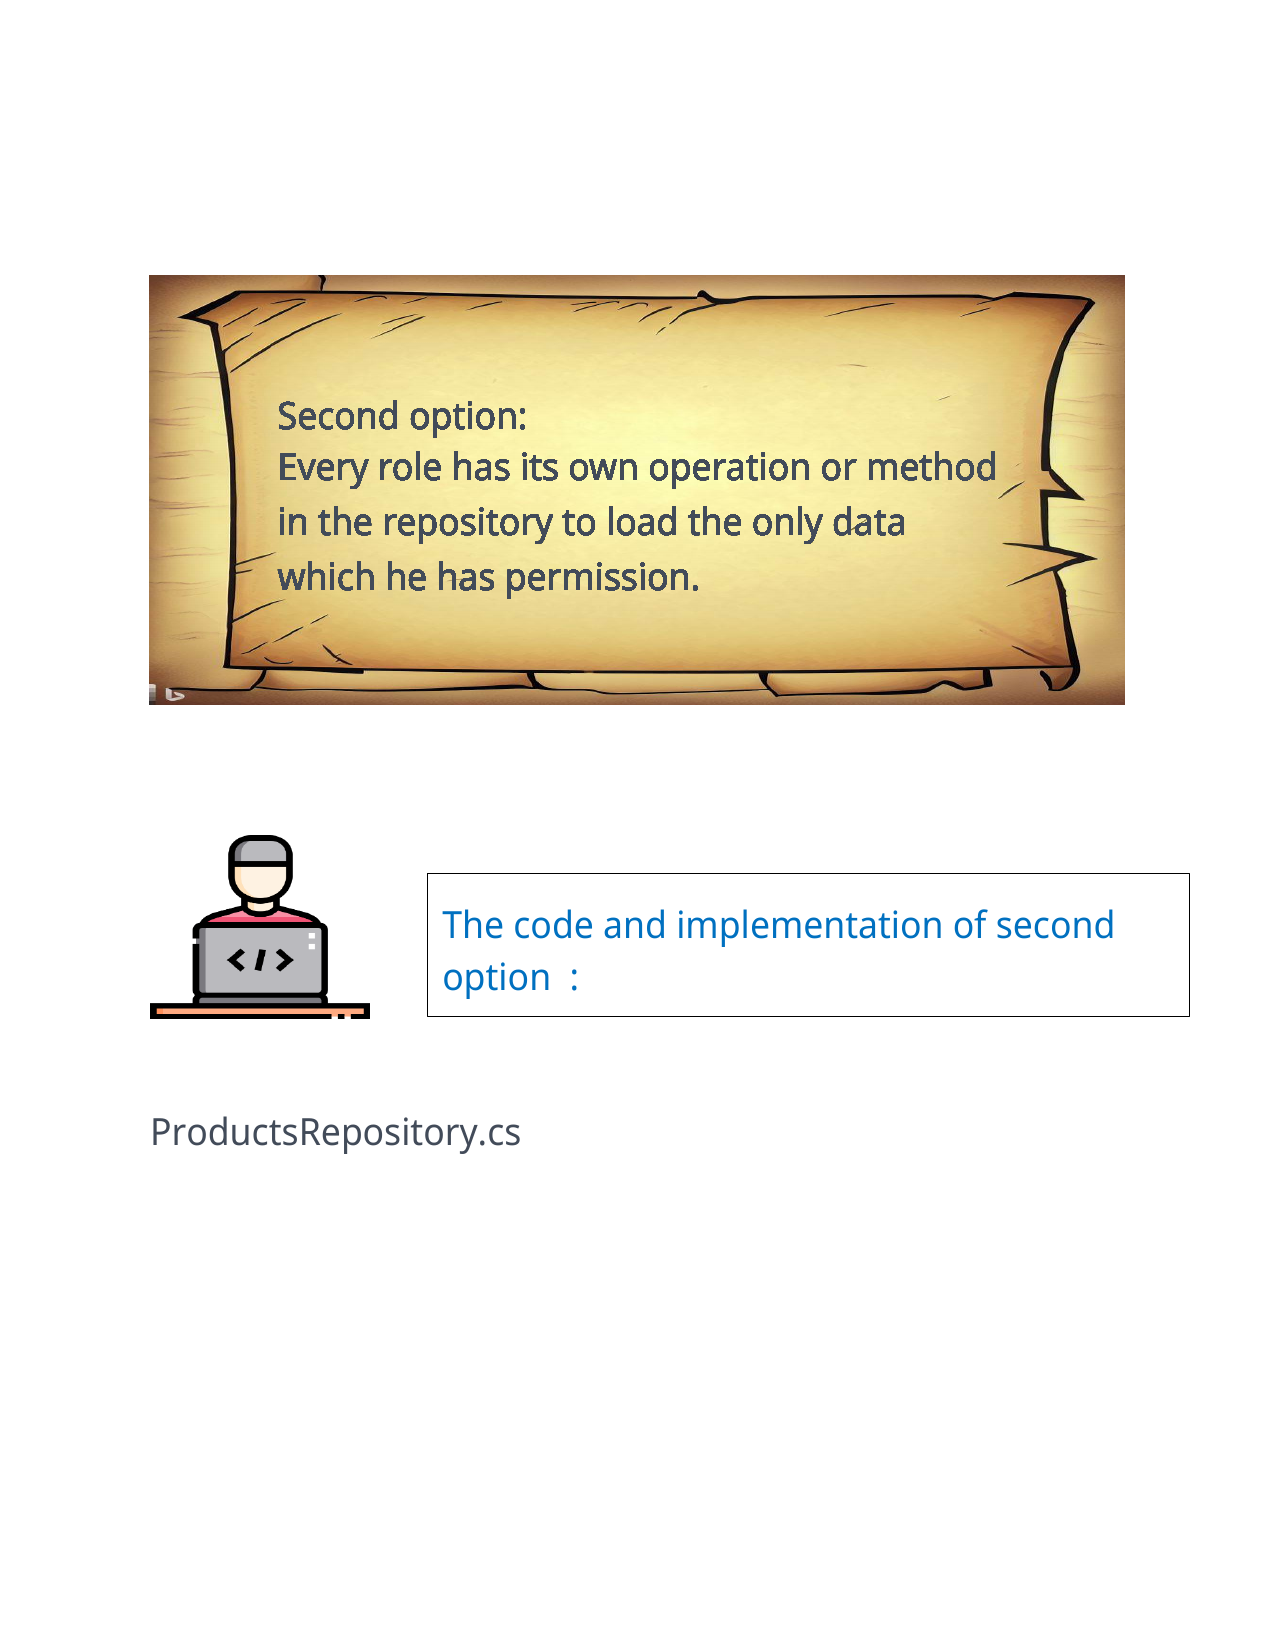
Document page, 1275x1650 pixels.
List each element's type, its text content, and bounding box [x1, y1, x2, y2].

picture [150, 835, 370, 1019]
text ProductsRepository.cs [150, 1105, 1125, 1156]
